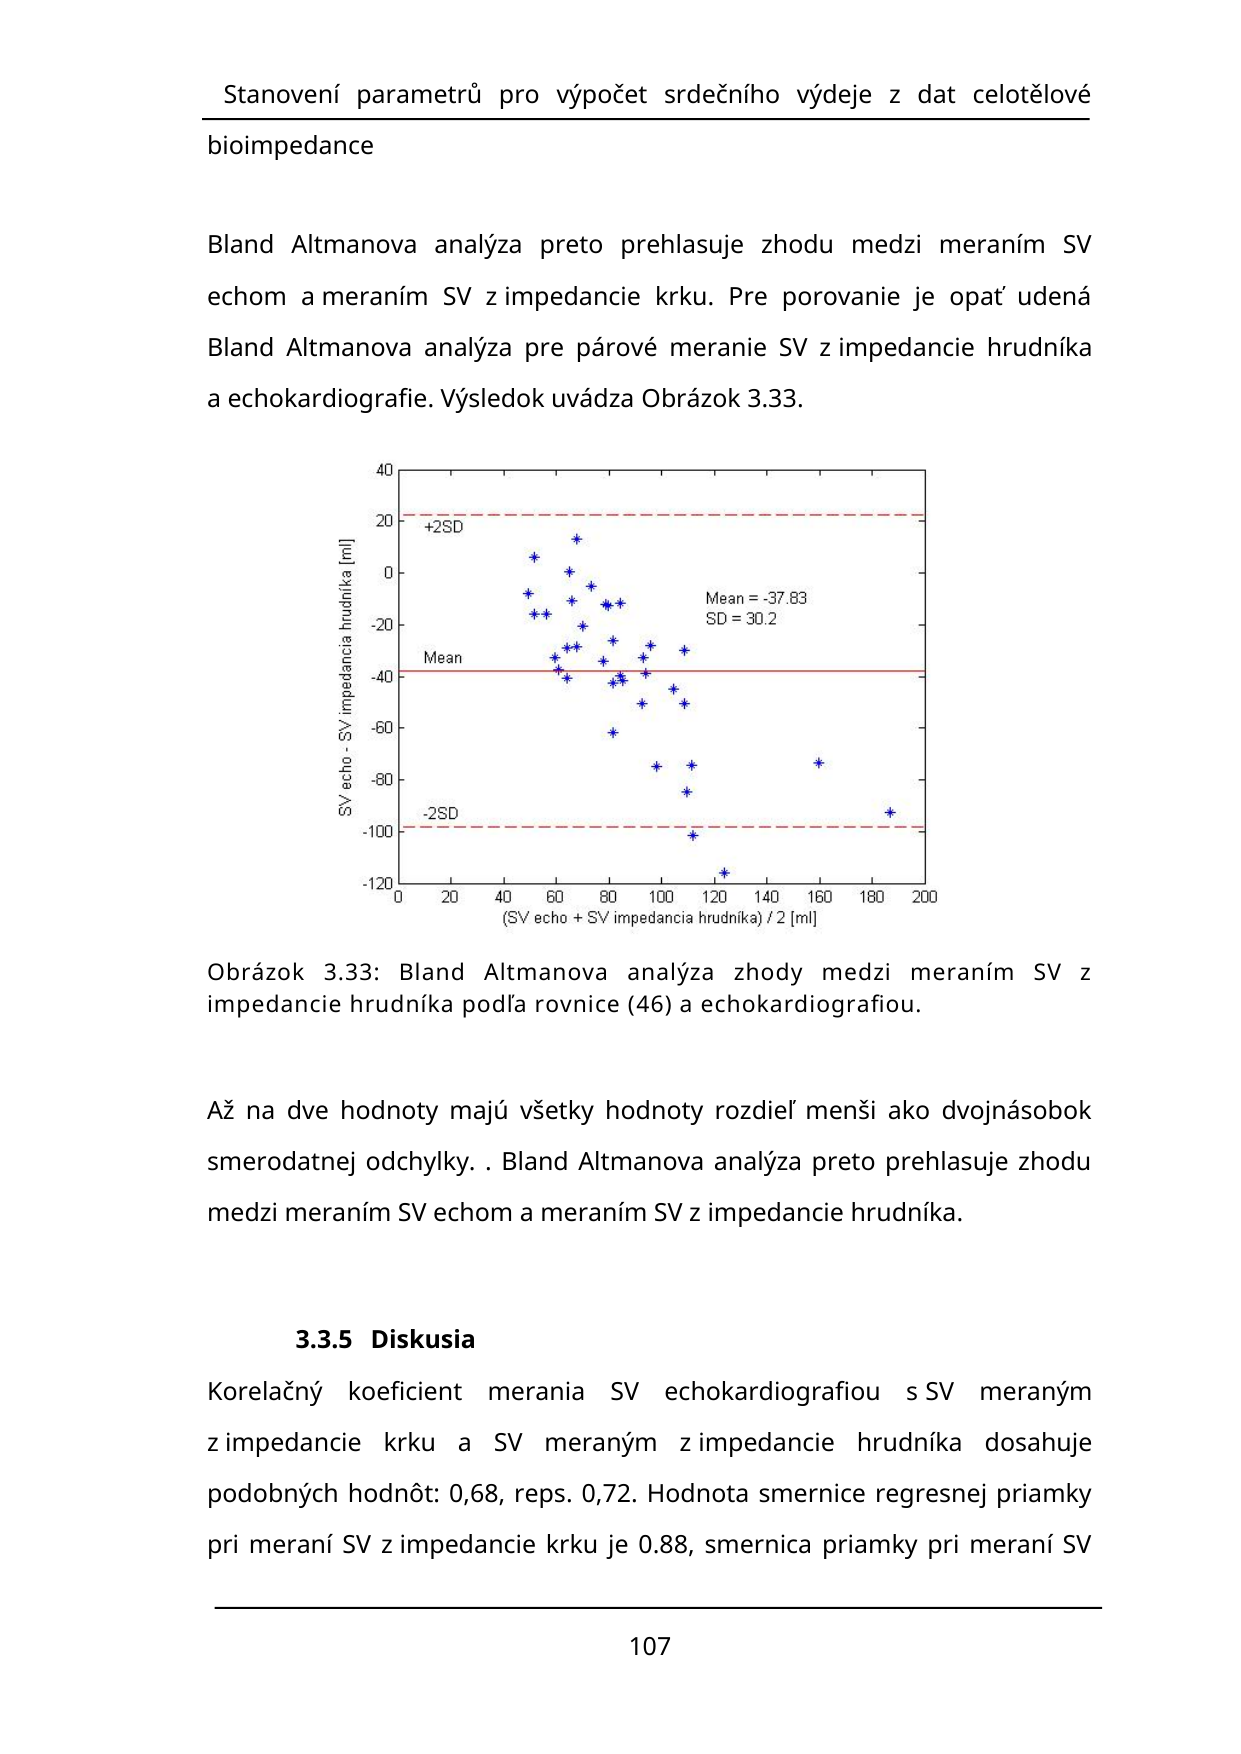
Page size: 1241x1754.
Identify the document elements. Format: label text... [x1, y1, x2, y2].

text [207, 1373, 1092, 1560]
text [207, 227, 1092, 414]
subtitle Diskusia [295, 1322, 1092, 1356]
text Až na dve hodnoty majú všetky hodnoty rozdieľ menši ako dvojnásobok smerodatnej odchylky. . Bland Altmanova analýza preto prehlasuje zhodu medzi meraním SV echom a meraním SV z impedancie hrudníka. [207, 1093, 1092, 1229]
picture [310, 431, 989, 939]
